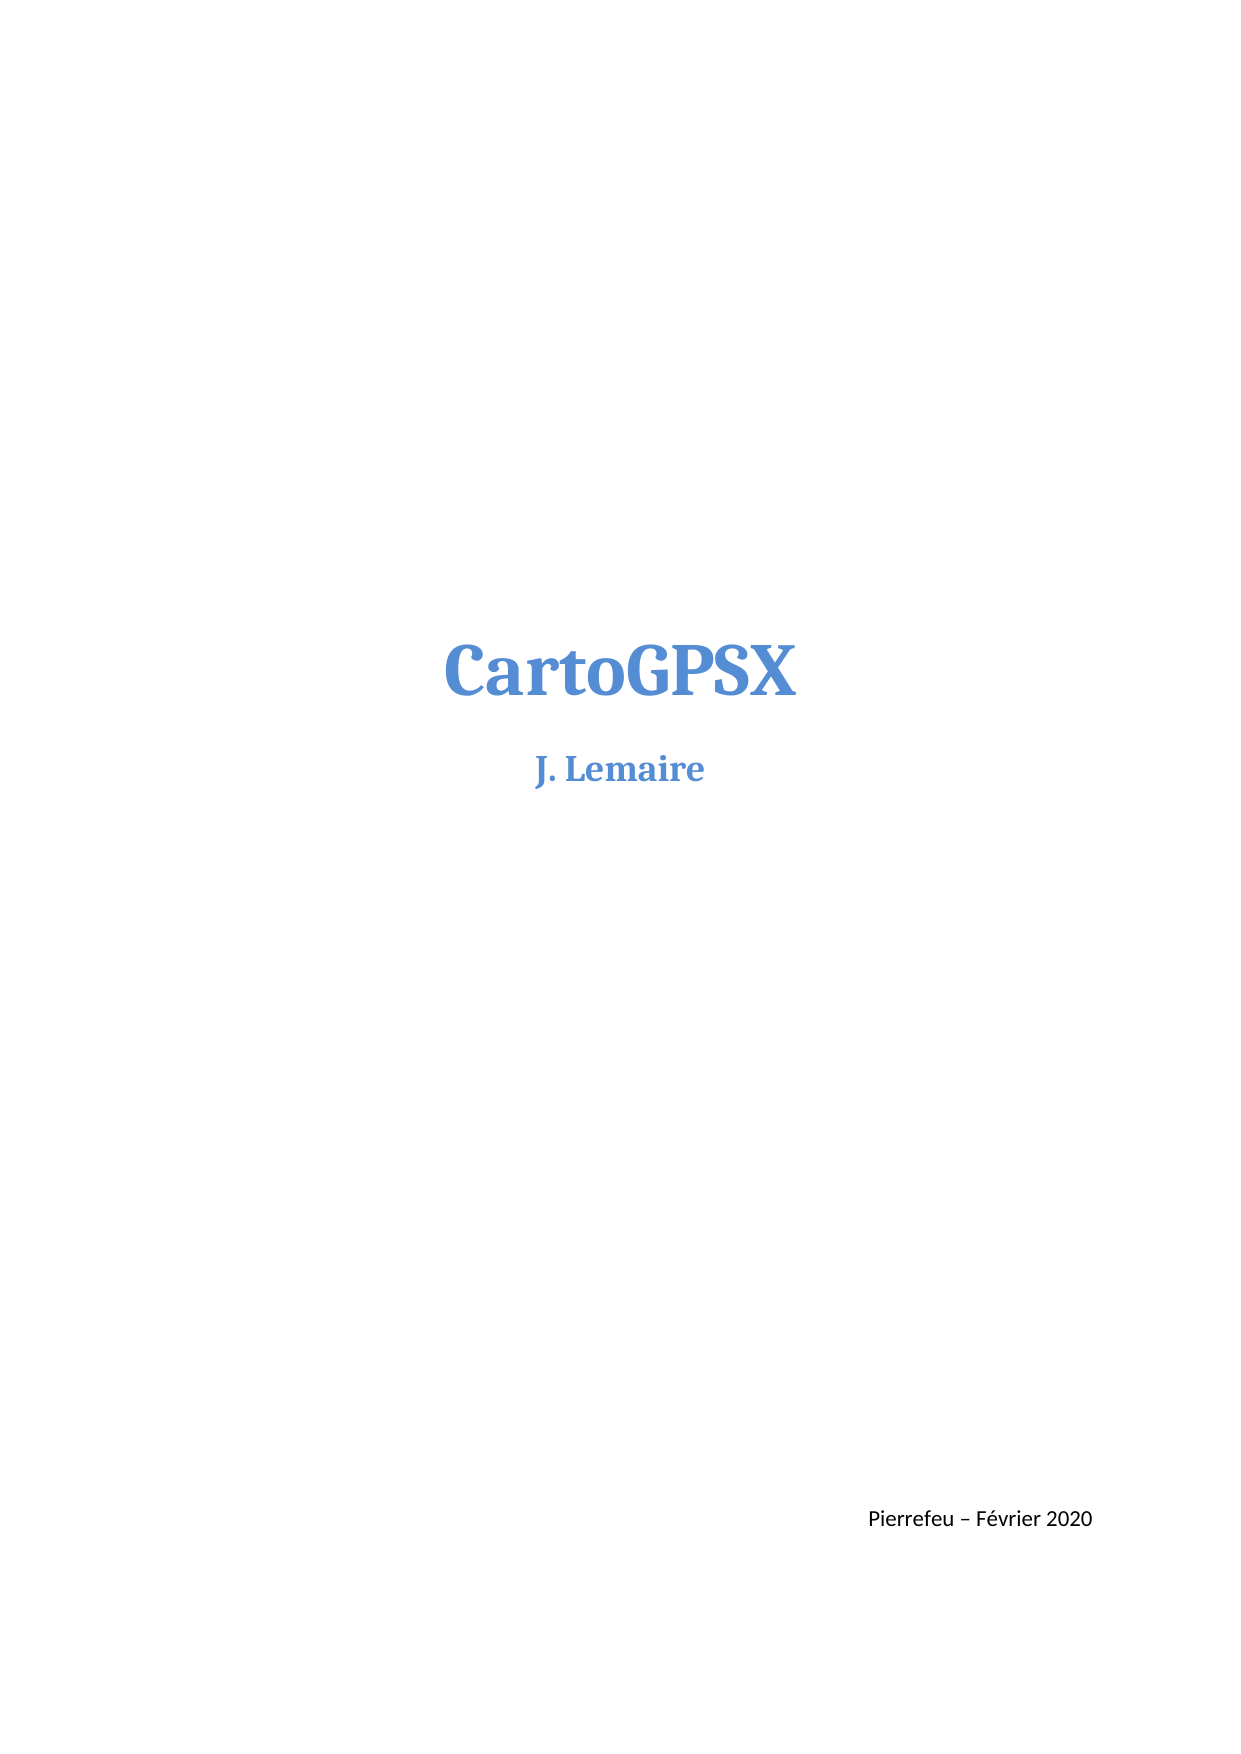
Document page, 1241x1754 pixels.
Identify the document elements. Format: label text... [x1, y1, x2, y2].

text CartoGPSX [148, 628, 1093, 714]
text Pierrefeu – Février 2020 [148, 1504, 1093, 1532]
text J. Lemaire [148, 748, 1093, 791]
